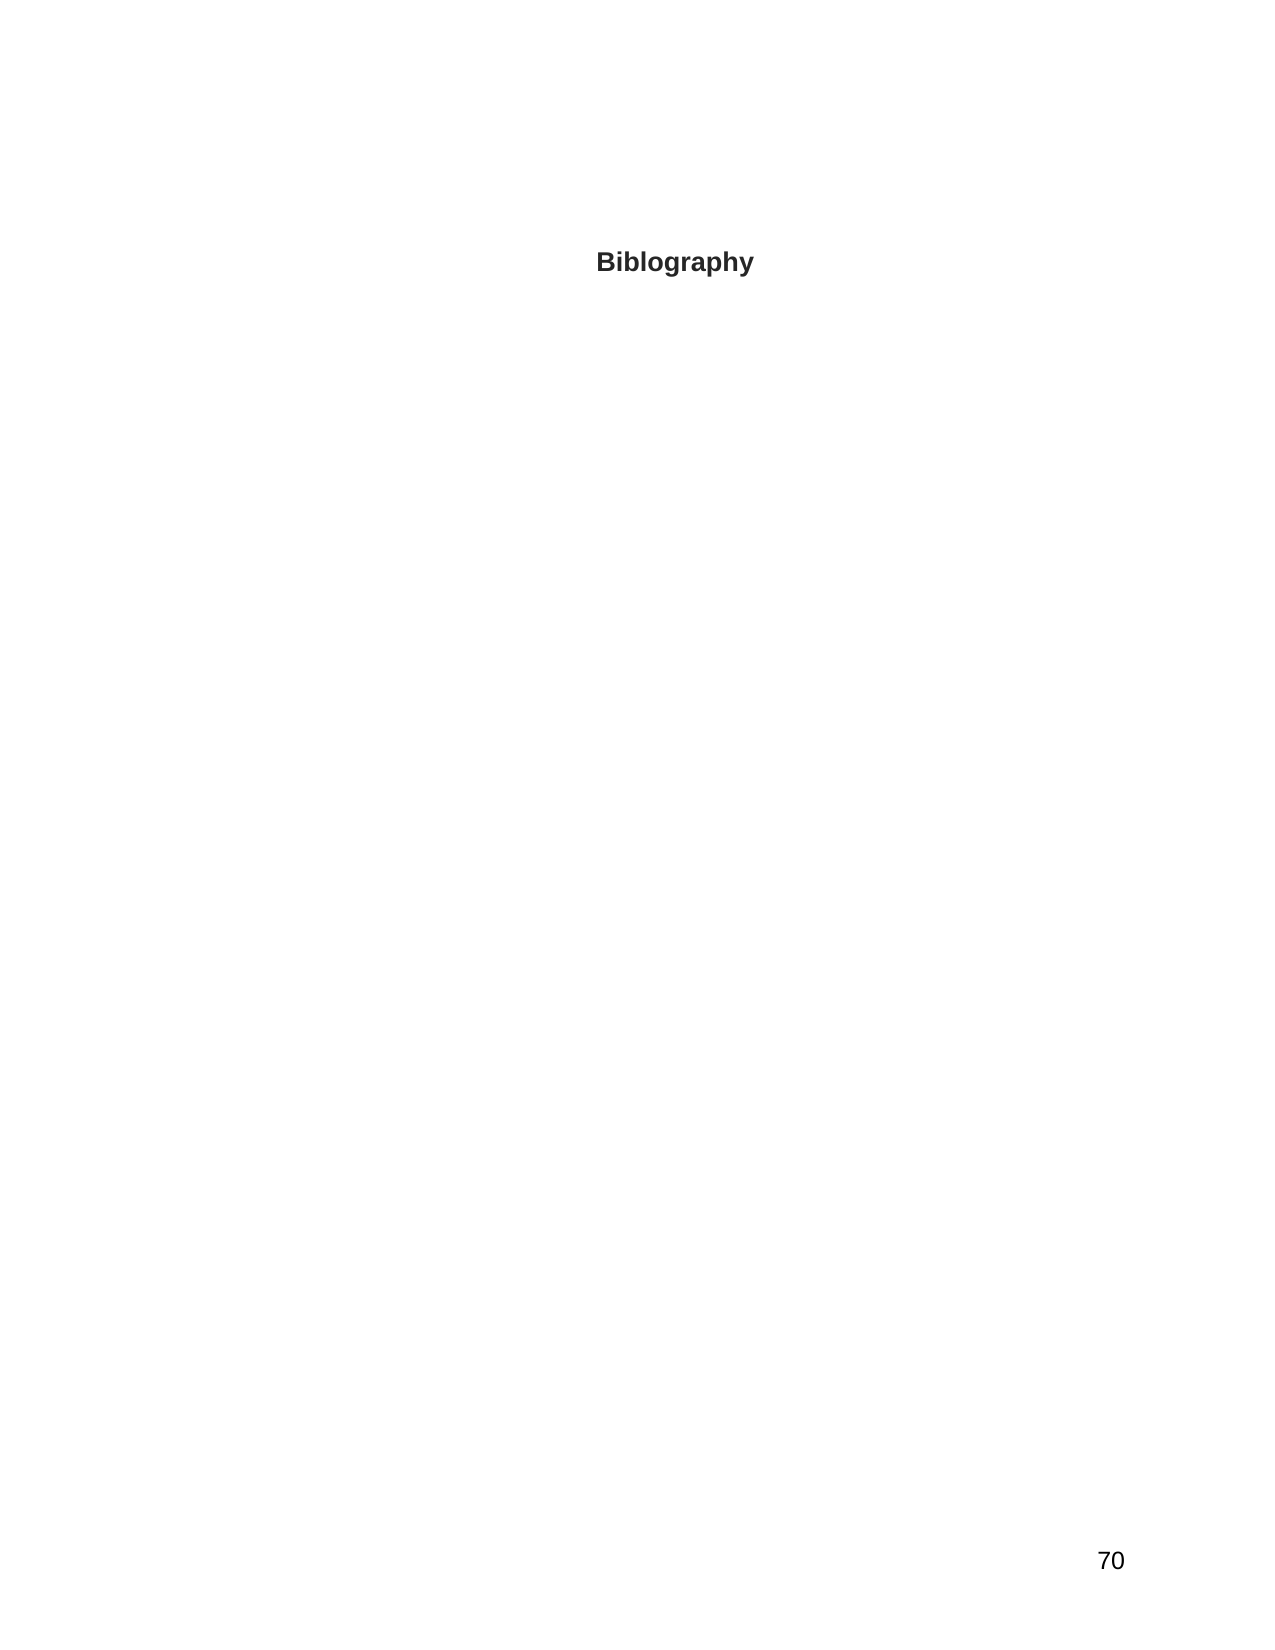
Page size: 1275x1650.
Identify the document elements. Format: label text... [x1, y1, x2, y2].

subtitle Biblography [225, 246, 1125, 277]
